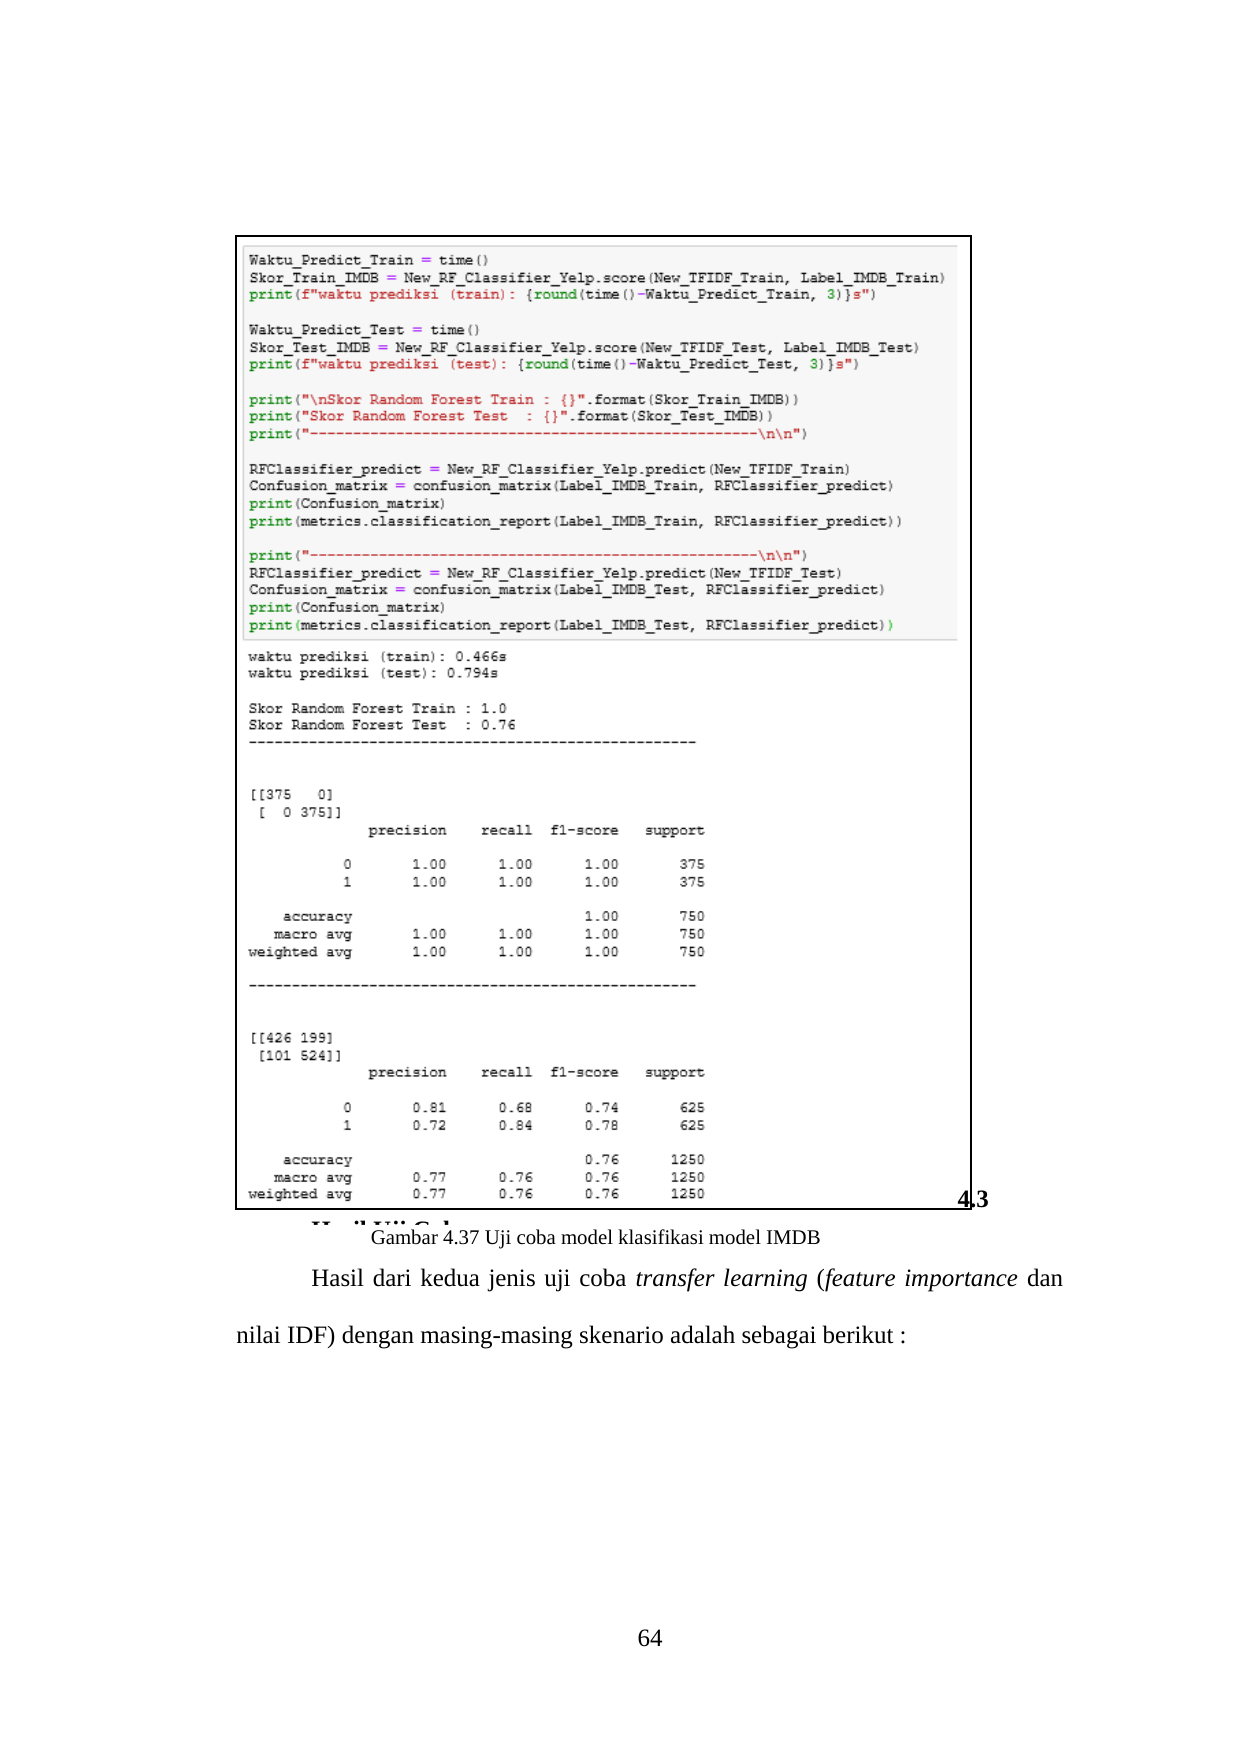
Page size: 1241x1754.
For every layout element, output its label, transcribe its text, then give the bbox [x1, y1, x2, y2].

text Hasil dari kedua jenis uji coba transfer learning (feature importance dan nilai IDF) dengan masing-masing skenario adalah sebagai berikut : [236, 1263, 1063, 1349]
picture [237, 237, 958, 1208]
